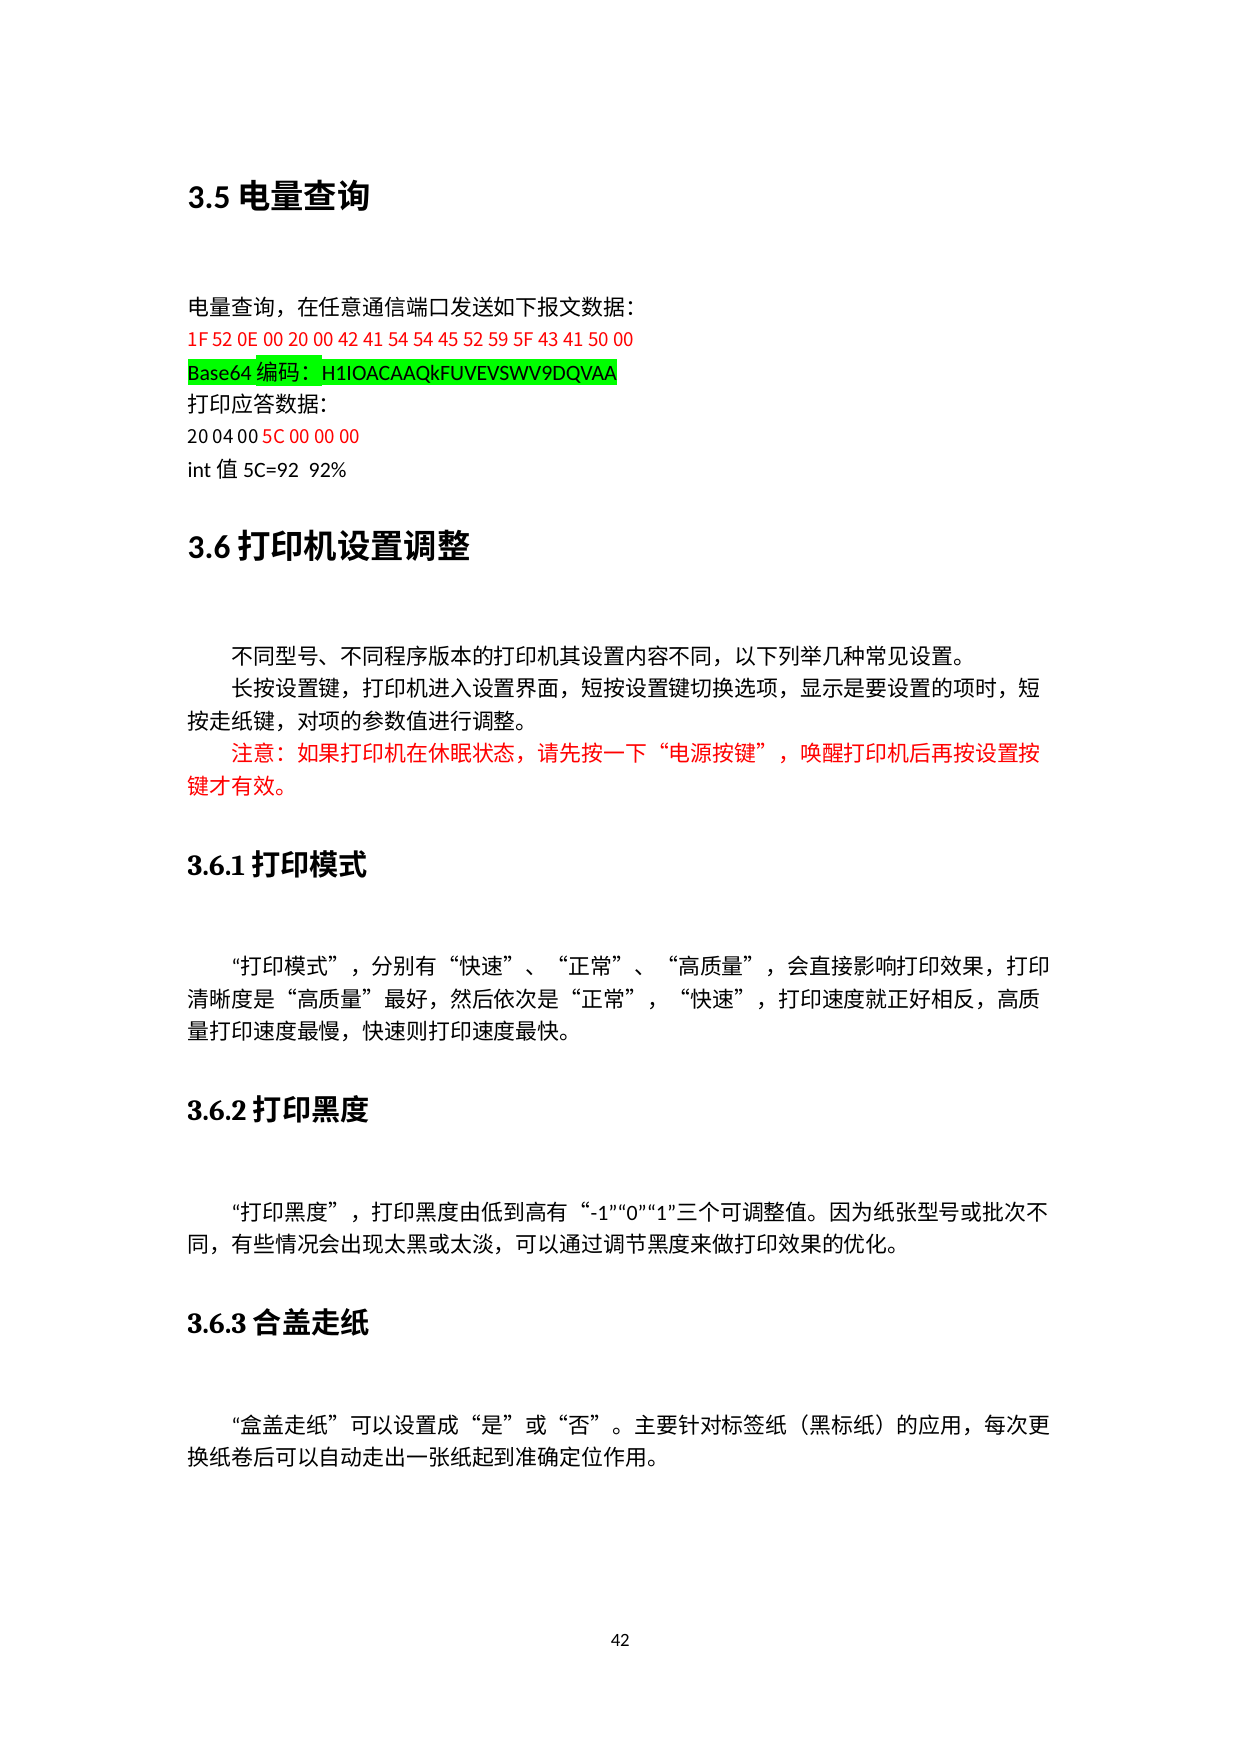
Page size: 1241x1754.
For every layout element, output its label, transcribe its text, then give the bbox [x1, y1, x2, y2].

subtitle 3.6.2 打印黑度 [187, 1076, 1053, 1141]
text int 值 5C=92 92% [187, 452, 1053, 484]
subtitle 3.6.1 打印模式 [187, 830, 1053, 895]
text 1F 52 0E 00 20 00 42 41 54 54 45 52 59 5F 43 41 50 00 [187, 322, 1053, 354]
text 长按设置键，打印机进入设置界面，短按设置键切换选项，显示是要设置的项时，短按走纸键，对项的参数值进行调整。 [187, 671, 1053, 736]
text “盒盖走纸”可以设置成“是”或“否”。主要针对标签纸（黑标纸）的应用，每次更换纸卷后可以自动走出一张纸起到准确定位作用。 [187, 1407, 1053, 1472]
text “打印黑度”，打印黑度由低到高有“-1”“0”“1”三个可调整值。因为纸张型号或批次不同，有些情况会出现太黑或太淡，可以通过调节黑度来做打印效果的优化。 [187, 1194, 1053, 1259]
subtitle 3.5电量查询 [187, 162, 1053, 227]
subtitle 3.6打印机设置调整 [187, 511, 1053, 576]
text 20 04 00 5C 00 00 00 [187, 419, 1053, 452]
text Base64编码：H1IOACAAQkFUVEVSWV9DQVAA [187, 354, 1053, 387]
text 电量查询，在任意通信端口发送如下报文数据： [187, 289, 1053, 322]
text 不同型号、不同程序版本的打印机其设置内容不同，以下列举几种常见设置。 [187, 638, 1053, 671]
subtitle 3.6.3 合盖走纸 [187, 1289, 1053, 1354]
text 打印应答数据： [187, 387, 1053, 419]
text 注意：如果打印机在休眠状态，请先按一下“电源按键”，唤醒打印机后再按设置按键才有效。 [187, 736, 1053, 801]
text “打印模式”，分别有“快速”、“正常”、“高质量”，会直接影响打印效果，打印清晰度是“高质量”最好，然后依次是“正常”，“快速”，打印速度就正好相反，高质量打印速度最慢，快速则打印速度最快。 [187, 949, 1053, 1046]
